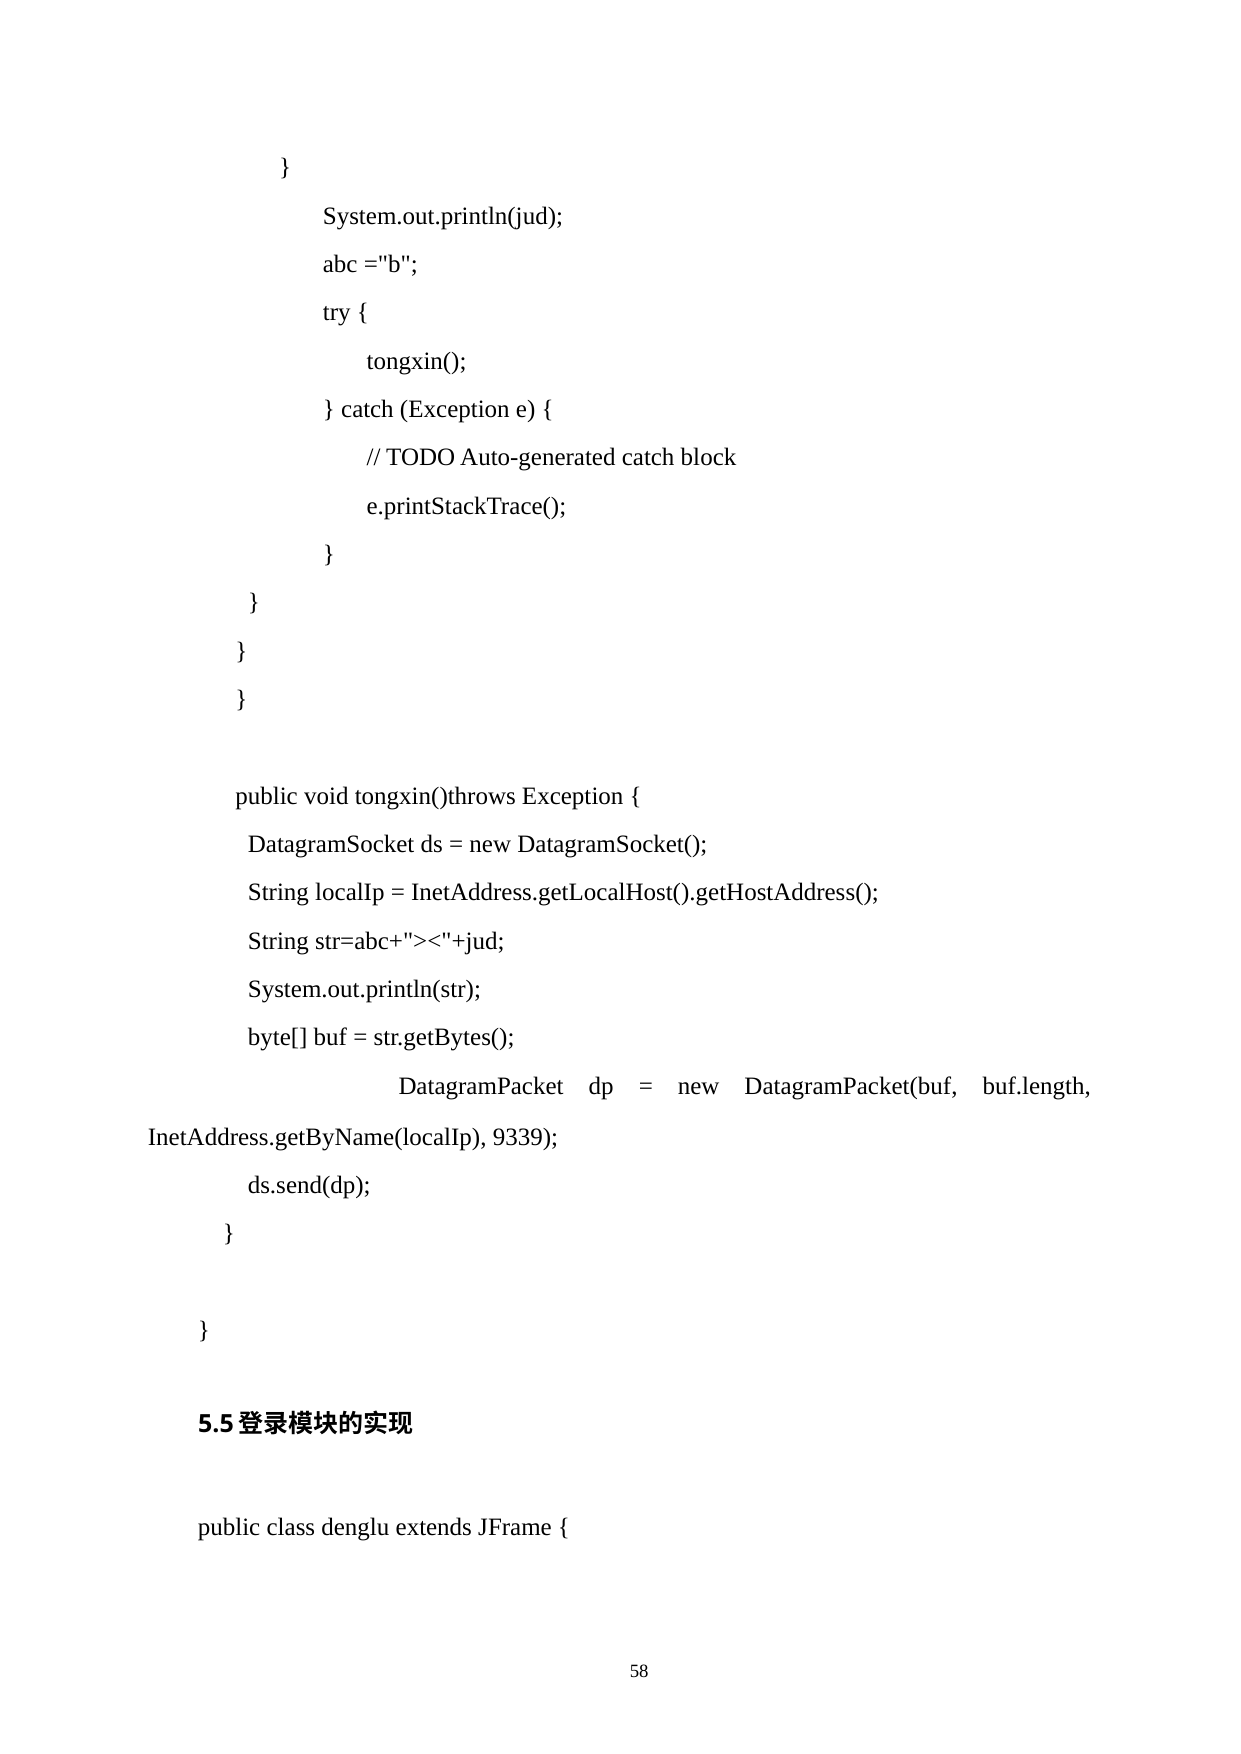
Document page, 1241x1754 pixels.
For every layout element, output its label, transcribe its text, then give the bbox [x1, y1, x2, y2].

text String localIp = InetAddress.getLocalHost().getHostAddress(); [148, 875, 1092, 909]
text public class denglu extends JFrame { [148, 1509, 1092, 1543]
subtitle 5.5登录模块的实现 [148, 1388, 1092, 1456]
text } [148, 1312, 1092, 1346]
text } [148, 1216, 1092, 1250]
text } [148, 633, 1092, 667]
text byte[] buf = str.getBytes(); [148, 1020, 1092, 1054]
text DatagramSocket ds = new DatagramSocket(); [148, 826, 1092, 860]
text public void tongxin()throws Exception { [148, 778, 1092, 812]
text } catch (Exception e) { [148, 391, 1092, 425]
text System.out.println(jud); [148, 198, 1092, 232]
text DatagramPacket dp = new DatagramPacket(buf, buf.length, InetAddress.getByName(localIp), 9339); [148, 1068, 1092, 1153]
text abc ="b"; [148, 246, 1092, 280]
text e.printStackTrace(); [148, 488, 1092, 522]
text tongxin(); [148, 343, 1092, 377]
text } [148, 681, 1092, 715]
text } [148, 585, 1092, 619]
text } [148, 536, 1092, 570]
text ds.send(dp); [148, 1167, 1092, 1201]
text try { [148, 295, 1092, 329]
text // TODO Auto-generated catch block [148, 440, 1092, 474]
text System.out.println(str); [148, 971, 1092, 1005]
text String str=abc+"><"+jud; [148, 923, 1092, 957]
text } [148, 150, 1092, 184]
